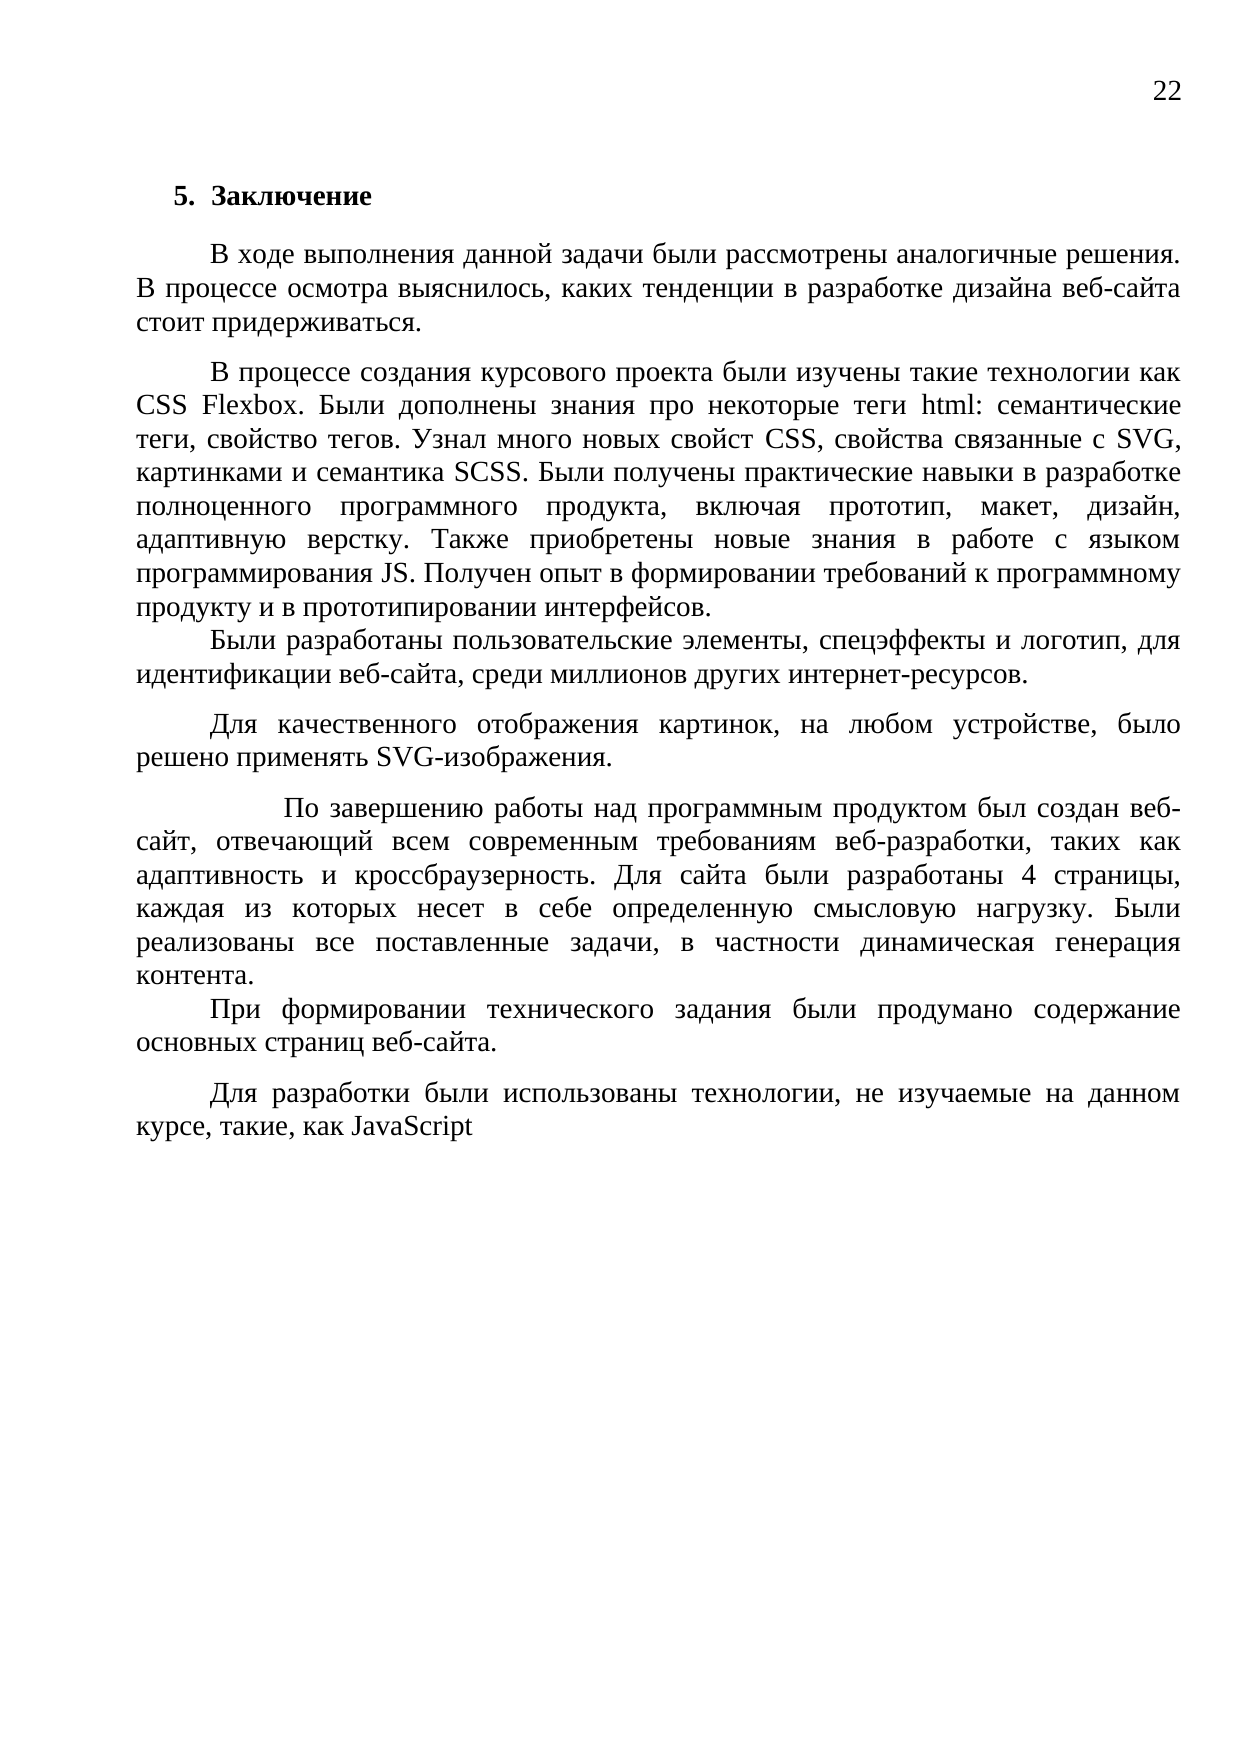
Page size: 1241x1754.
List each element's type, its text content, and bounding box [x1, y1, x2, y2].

text Для качественного отображения картинок, на любом устройстве, было решено применять SVG-изображения. [136, 706, 1182, 773]
text При формировании технического задания были продумано содержание основных страниц веб-сайта. [136, 991, 1182, 1058]
text По завершению работы над программным продуктом был создан веб-сайт, отвечающий всем современным требованиям веб-разработки, таких как адаптивность и кроссбраузерность. Для сайта были разработаны 4 страницы, каждая из которых несет в себе определенную смысловую нагрузку. Были реализованы все поставленные задачи, в частности динамическая генерация контента. [136, 790, 1182, 991]
text Для разработки были использованы технологии, не изучаемые на данном курсе, такие, как JavaScript [136, 1075, 1182, 1142]
text Были разработаны пользовательские элементы, спецэффекты и логотип, для идентификации веб-сайта, среди миллионов других интернет-ресурсов. [136, 622, 1182, 689]
text В ходе выполнения данной задачи были рассмотрены аналогичные решения. В процессе осмотра выяснилось, каких тенденции в разработке дизайна веб-сайта стоит придерживаться. [136, 237, 1182, 337]
text В процессе создания курсового проекта были изучены такие технологии как CSS Flexbox. Были дополнены знания про некоторые теги html: семантические теги, свойство тегов. Узнал много новых свойст CSS, свойства связанные с SVG, картинками и семантика SCSS. Были получены практические навыки в разработке полноценного программного продукта, включая прототип, макет, дизайн, адаптивную верстку. Также приобретены новые знания в работе с языком программирования JS. Получен опыт в формировании требований к программному продукту и в прототипировании интерфейсов. [136, 354, 1182, 622]
subtitle Заключение [173, 178, 1182, 212]
